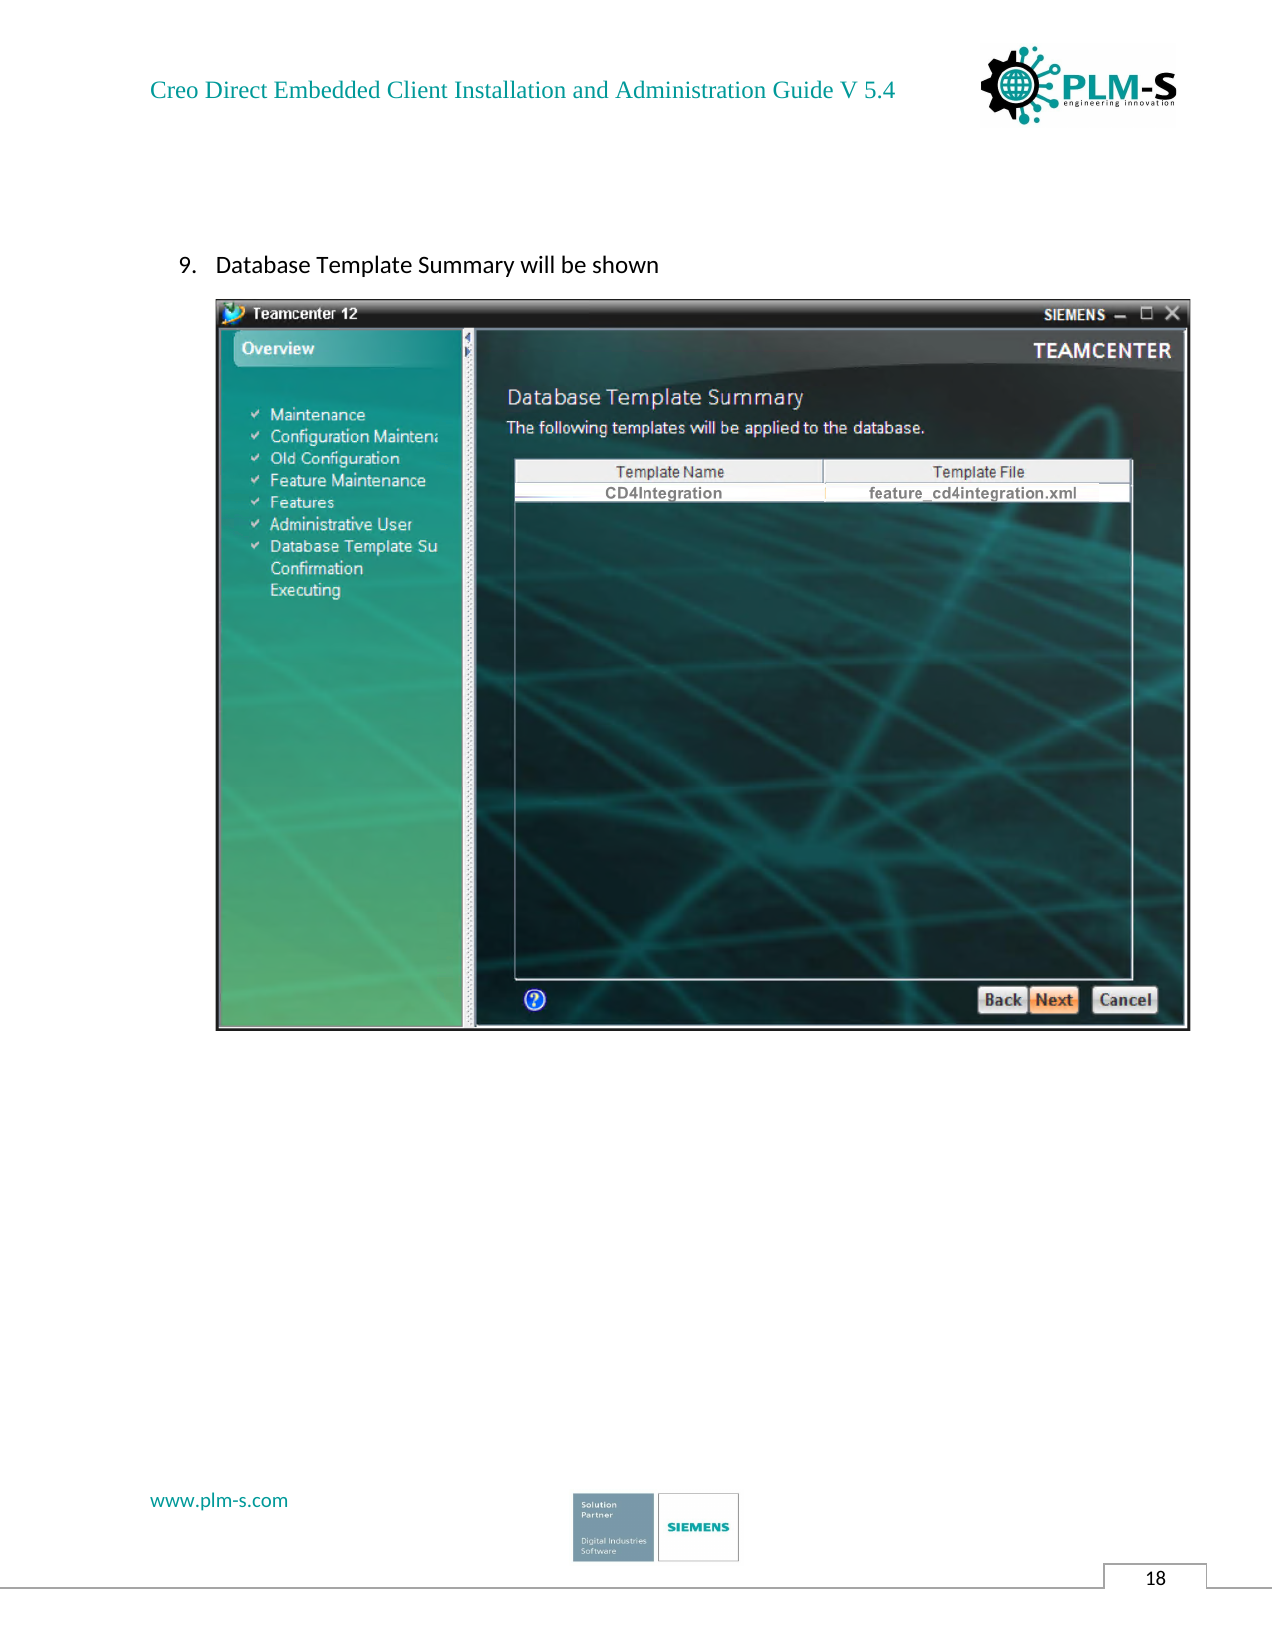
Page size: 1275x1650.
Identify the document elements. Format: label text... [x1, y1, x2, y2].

picture [980, 43, 1177, 128]
list Database Template Summary will be shown [178, 249, 1125, 280]
picture [215, 298, 1191, 1031]
